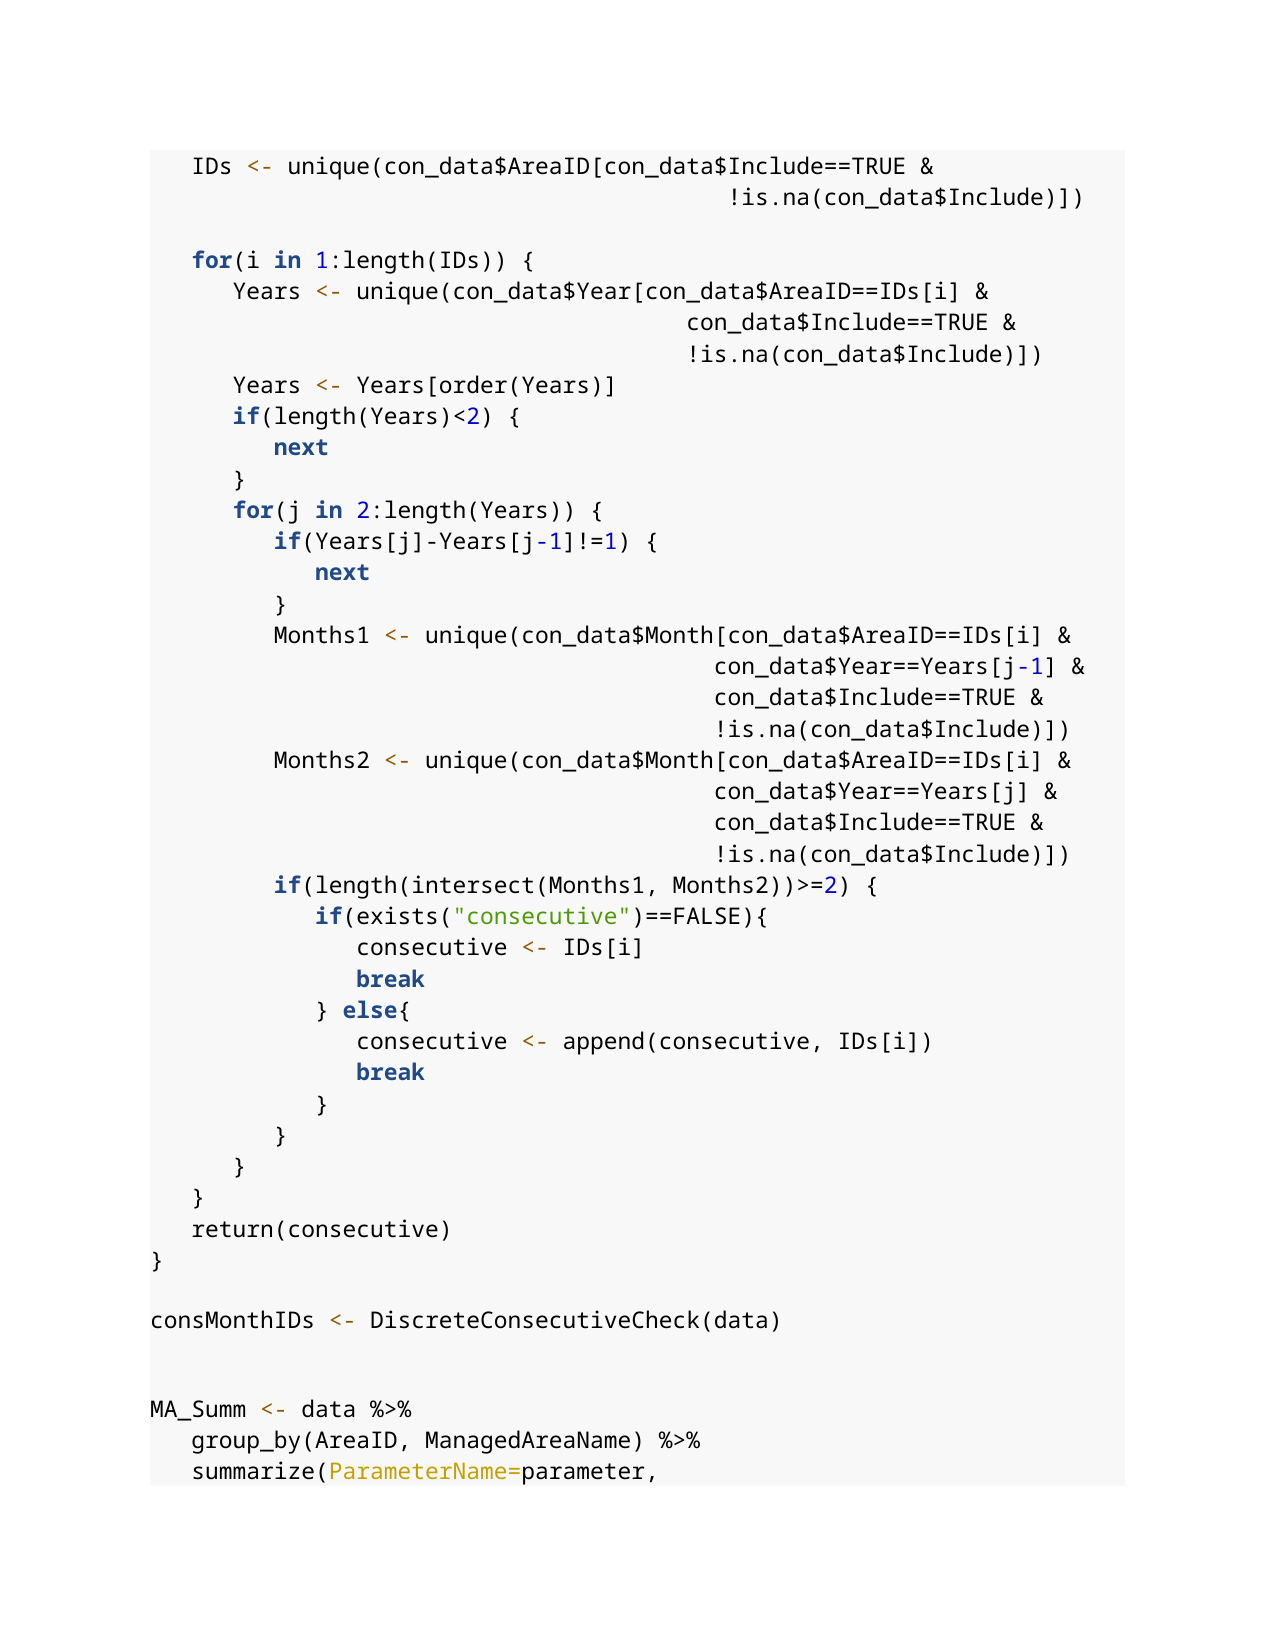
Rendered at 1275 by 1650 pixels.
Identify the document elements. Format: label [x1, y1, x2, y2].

text [150, 150, 1125, 1486]
